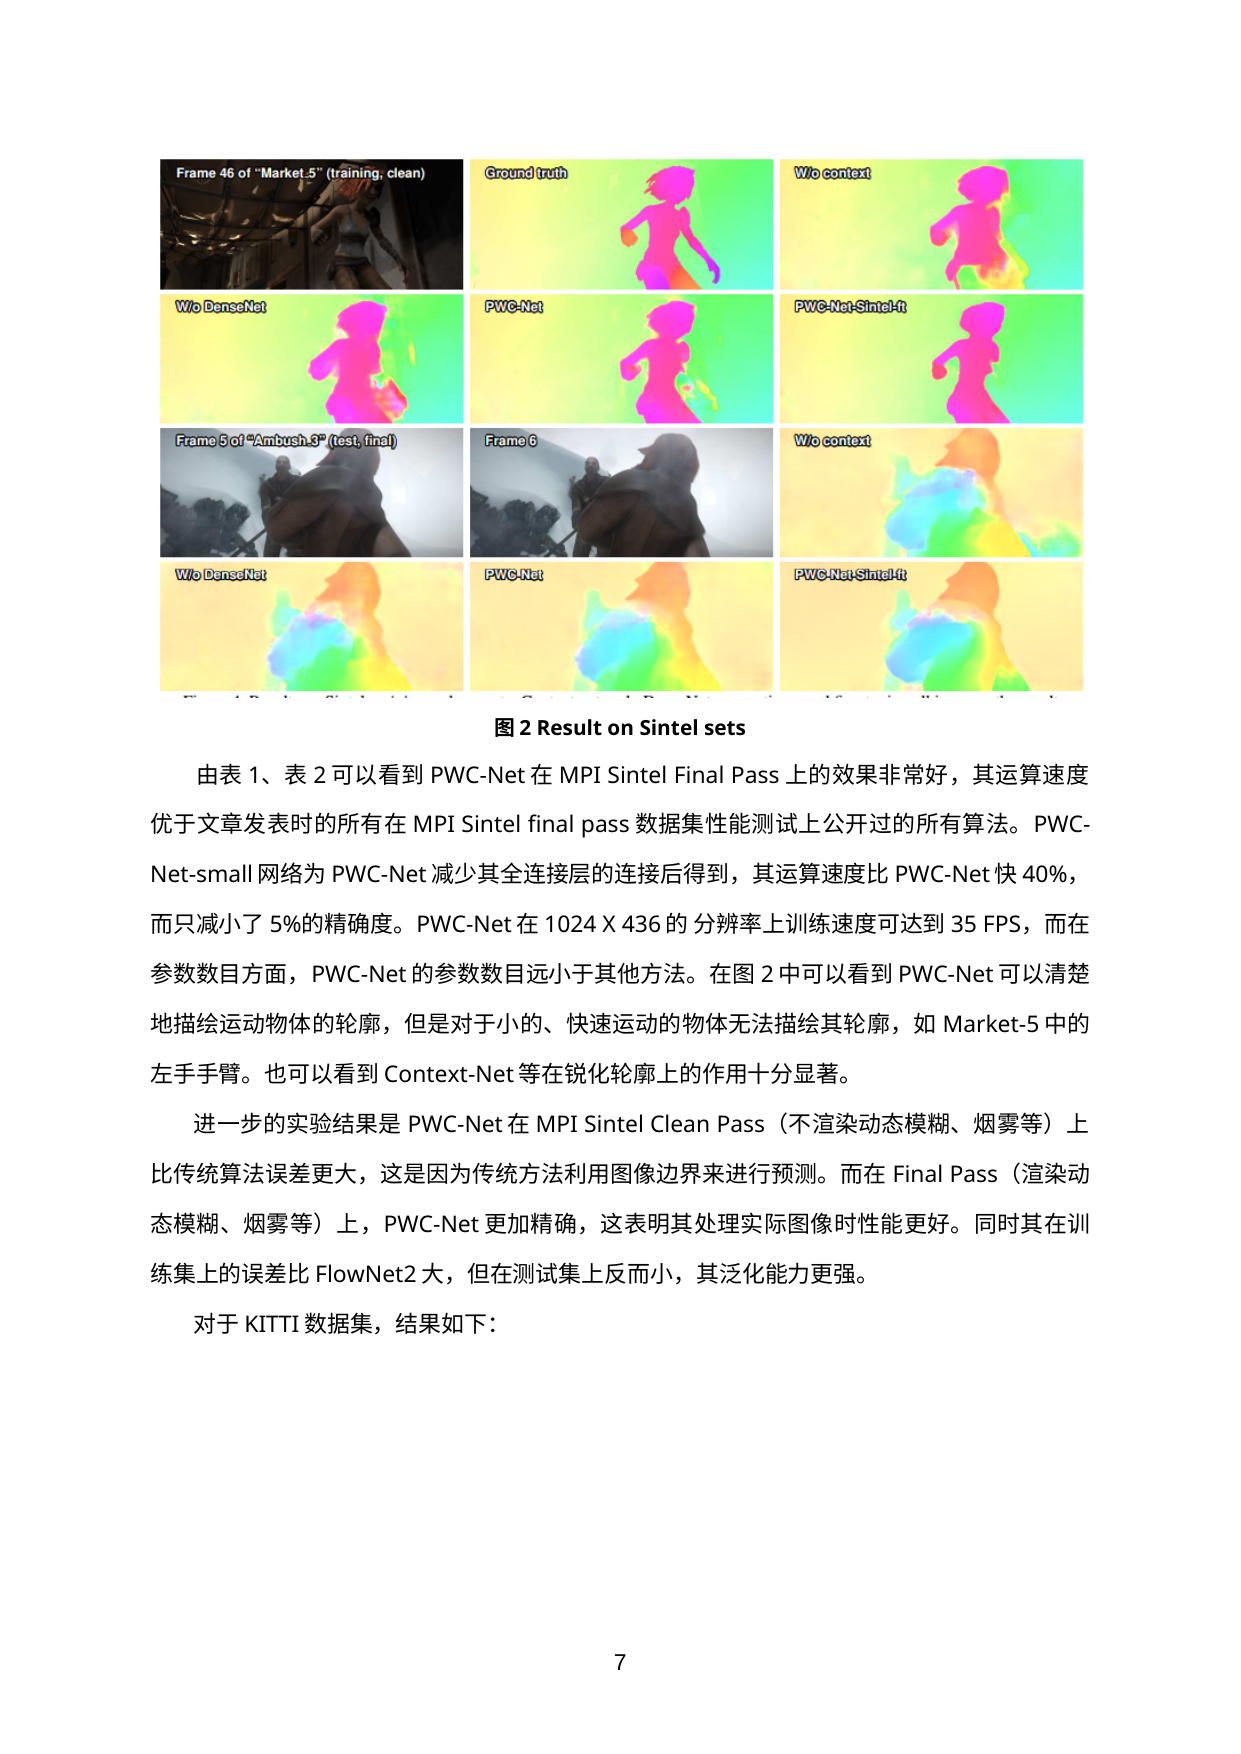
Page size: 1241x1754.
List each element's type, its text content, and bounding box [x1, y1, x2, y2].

text 图2 Result on Sintel sets [150, 711, 1090, 741]
text 由表1、表2可以看到PWC-Net在MPI Sintel Final Pass上的效果非常好，其运算速度优于文章发表时的所有在MPI Sintel final pass数据集性能测试上公开过的所有算法。PWC-Net-small网络为PWC-Net减少其全连接层的连接后得到，其运算速度比PWC-Net快40%，而只减小了5%的精确度。PWC-Net在1024 X 436的 分辨率上训练速度可达到35 FPS，而在参数数目方面，PWC-Net的参数数目远小于其他方法。在图2中可以看到PWC-Net可以清楚地描绘运动物体的轮廓，但是对于小的、快速运动的物体无法描绘其轮廓，如Market-5中的左手手臂。也可以看到Context-Net等在锐化轮廓上的作用十分显著。 [150, 756, 1090, 1089]
text 对于KITTI数据集，结果如下： [150, 1306, 1090, 1339]
picture [150, 150, 1091, 698]
text 进一步的实验结果是PWC-Net在MPI Sintel Clean Pass（不渲染动态模糊、烟雾等）上比传统算法误差更大，这是因为传统方法利用图像边界来进行预测。而在Final Pass（渲染动态模糊、烟雾等）上，PWC-Net更加精确，这表明其处理实际图像时性能更好。同时其在训练集上的误差比FlowNet2大，但在测试集上反而小，其泛化能力更强。 [150, 1106, 1090, 1289]
